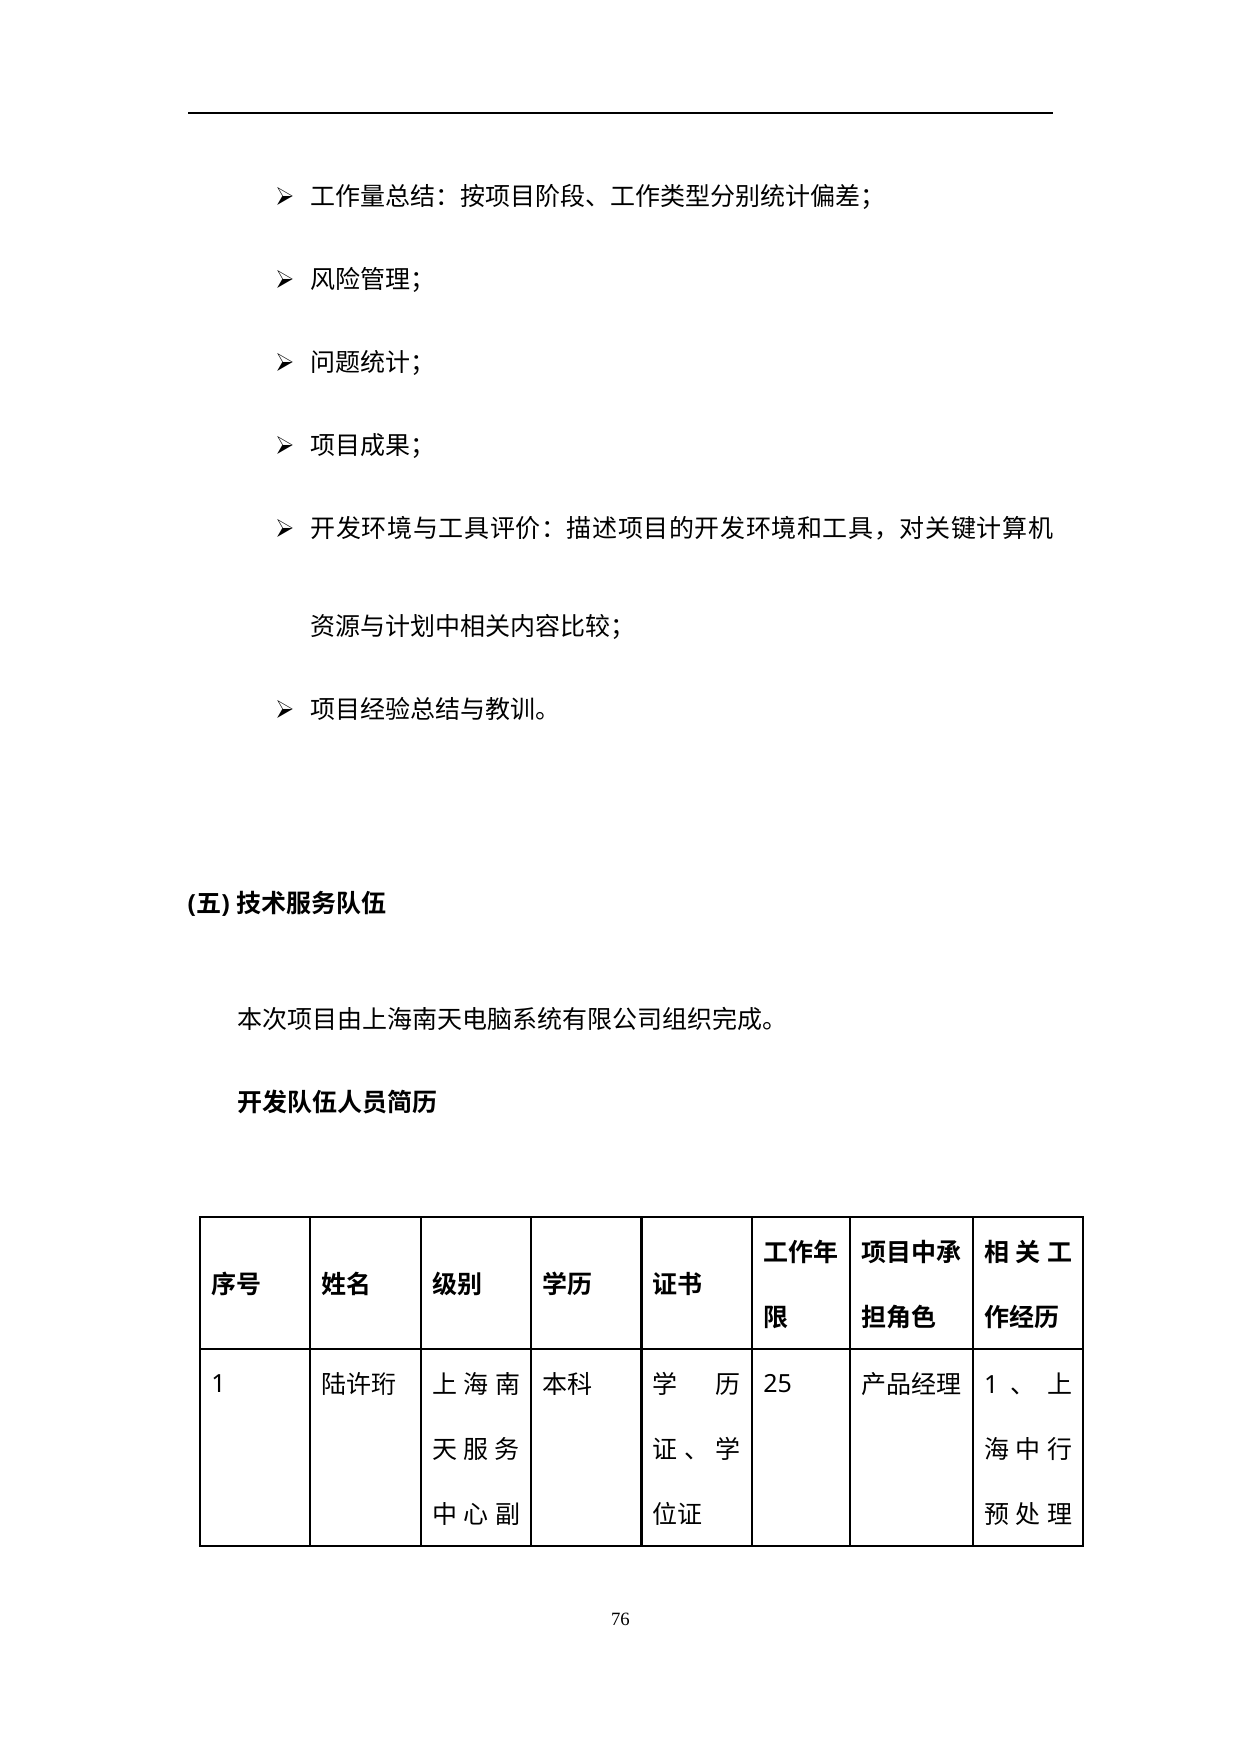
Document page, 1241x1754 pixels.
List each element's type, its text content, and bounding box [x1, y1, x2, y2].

subtitle (五) 技术服务队伍 [187, 869, 1053, 934]
table_header 序号 [201, 1218, 309, 1348]
table_header 工作年限 [753, 1218, 849, 1348]
list 项目成果； [275, 411, 1053, 476]
text 本次项目由上海南天电脑系统有限公司组织完成。 [187, 985, 1053, 1050]
table_cell 学历证、学位证 [643, 1350, 751, 1545]
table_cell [974, 1350, 1082, 1545]
table_header 学历 [532, 1218, 640, 1348]
table_cell 25 [753, 1350, 849, 1545]
list 工作量总结：按项目阶段、工作类型分别统计偏差； [275, 162, 1053, 227]
list 开发环境与工具评价：描述项目的开发环境和工具，对关键计算机资源与计划中相关内容比较； [275, 494, 1053, 657]
table_header 证书 [643, 1218, 751, 1348]
list 风险管理； [275, 245, 1053, 310]
list 问题统计； [275, 328, 1053, 393]
table_header 项目中承担角色 [851, 1218, 972, 1348]
table_cell 陆许珩 [311, 1350, 420, 1545]
table_header 姓名 [311, 1218, 420, 1348]
table_cell 上海南天服务中心副总经理 [422, 1350, 530, 1545]
table_cell 本科 [532, 1350, 640, 1545]
table_header 级别 [422, 1218, 530, 1348]
table_cell 1 [201, 1350, 309, 1545]
list 项目经验总结与教训。 [275, 675, 1053, 740]
table_cell 产品经理 [851, 1350, 972, 1545]
table_header 相关工作经历 [974, 1218, 1082, 1348]
text 开发队伍人员简历 [187, 1068, 1053, 1133]
